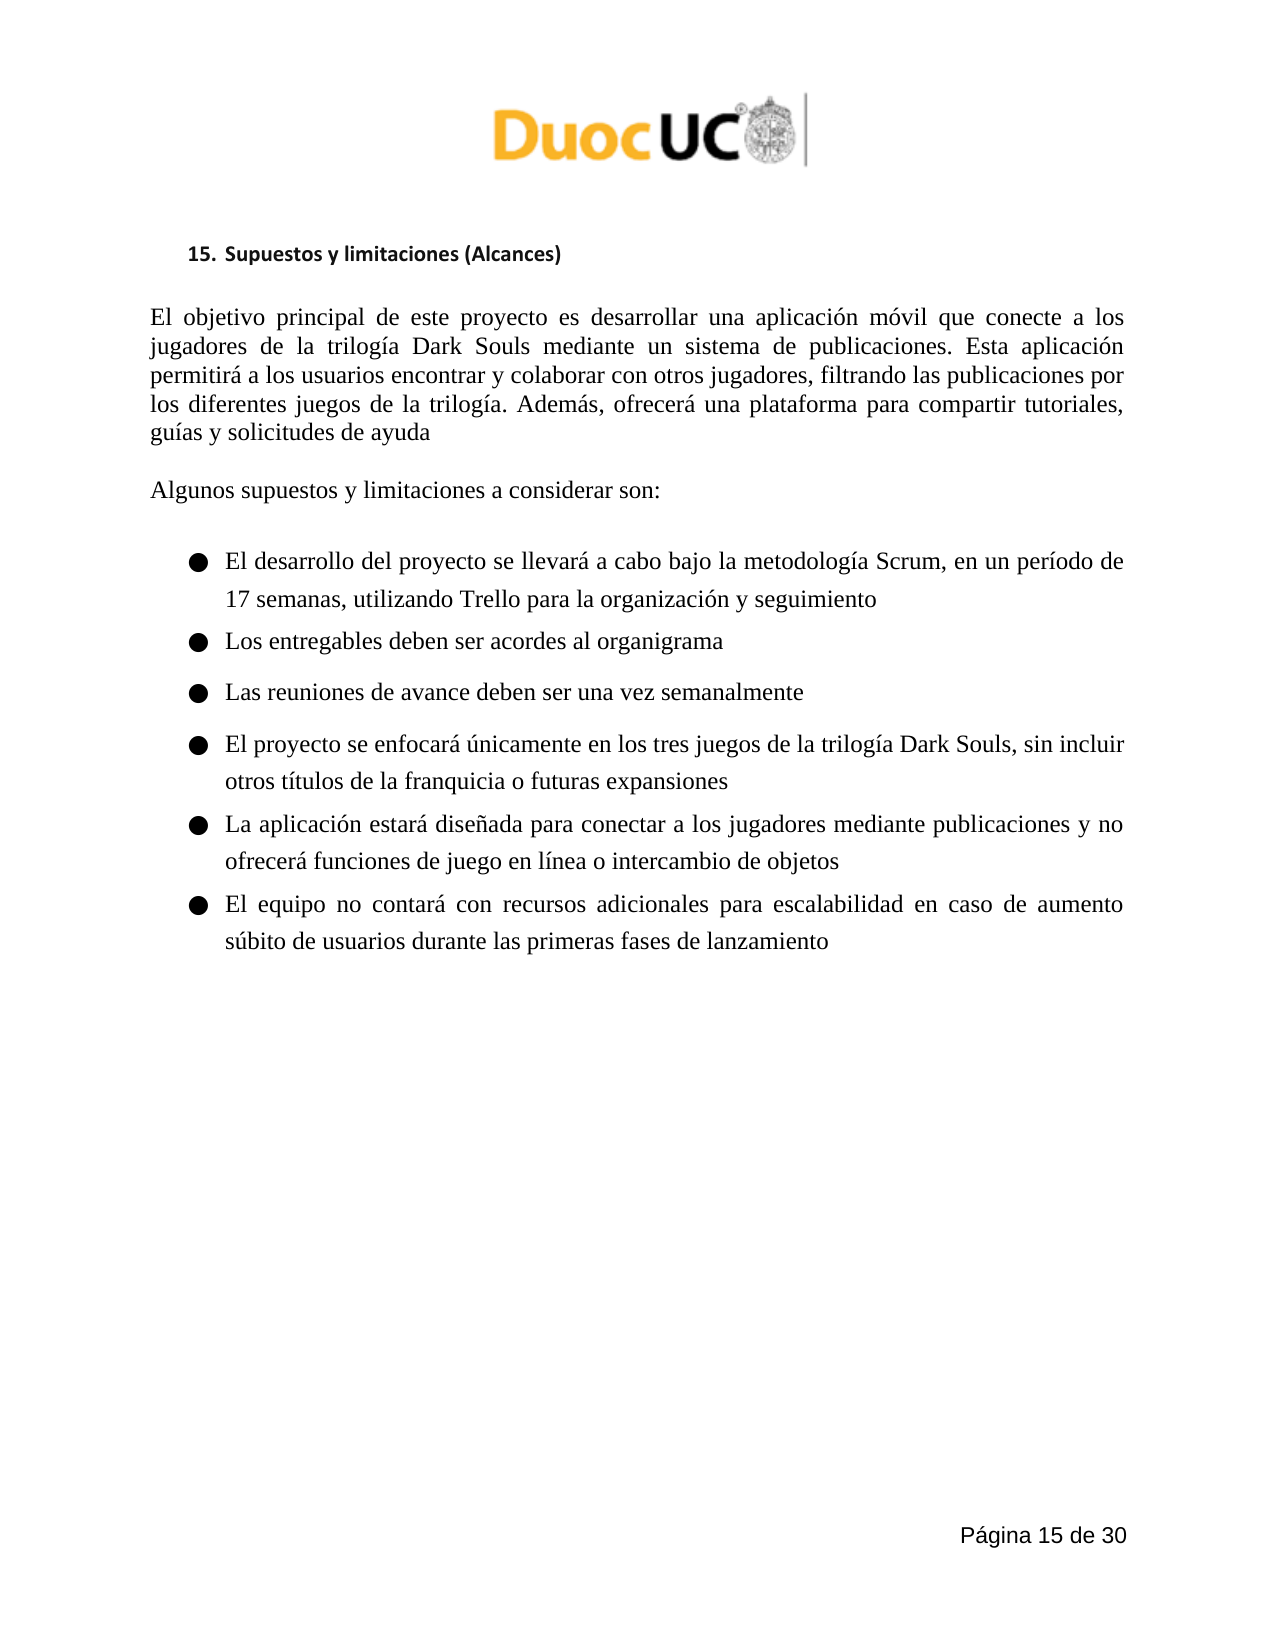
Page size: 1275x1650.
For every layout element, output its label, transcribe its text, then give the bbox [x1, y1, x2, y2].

list Las reuniones de avance deben ser una vez semanalmente [187, 664, 1125, 715]
picture [464, 79, 810, 202]
text El objetivo principal de este proyecto es desarrollar una aplicación móvil que conecte a los jugadores de la trilogía Dark Souls mediante un sistema de publicaciones. Esta aplicación permitirá a los usuarios encontrar y colaborar con otros jugadores, filtrando las publicaciones por los diferentes juegos de la trilogía. Además, ofrecerá una plataforma para compartir tutoriales, guías y solicitudes de ayuda [150, 302, 1125, 446]
list El proyecto se enfocará únicamente en los tres juegos de la trilogía Dark Souls, sin incluir otros títulos de la franquicia o futuras expansiones [187, 715, 1125, 795]
list El desarrollo del proyecto se llevará a cabo bajo la metodología Scrum, en un período de 17 semanas, utilizando Trello para la organización y seguimiento [187, 532, 1125, 612]
subtitle Supuestos y limitaciones (Alcances) [187, 239, 1125, 267]
text Algunos supuestos y limitaciones a considerar son: [150, 475, 1125, 504]
list La aplicación estará diseñada para conectar a los jugadores mediante publicaciones y no ofrecerá funciones de juego en línea o intercambio de objetos [187, 795, 1125, 875]
list Los entregables deben ser acordes al organigrama [187, 612, 1125, 664]
list El equipo no contará con recursos adicionales para escalabilidad en caso de aumento súbito de usuarios durante las primeras fases de lanzamiento [187, 875, 1125, 955]
